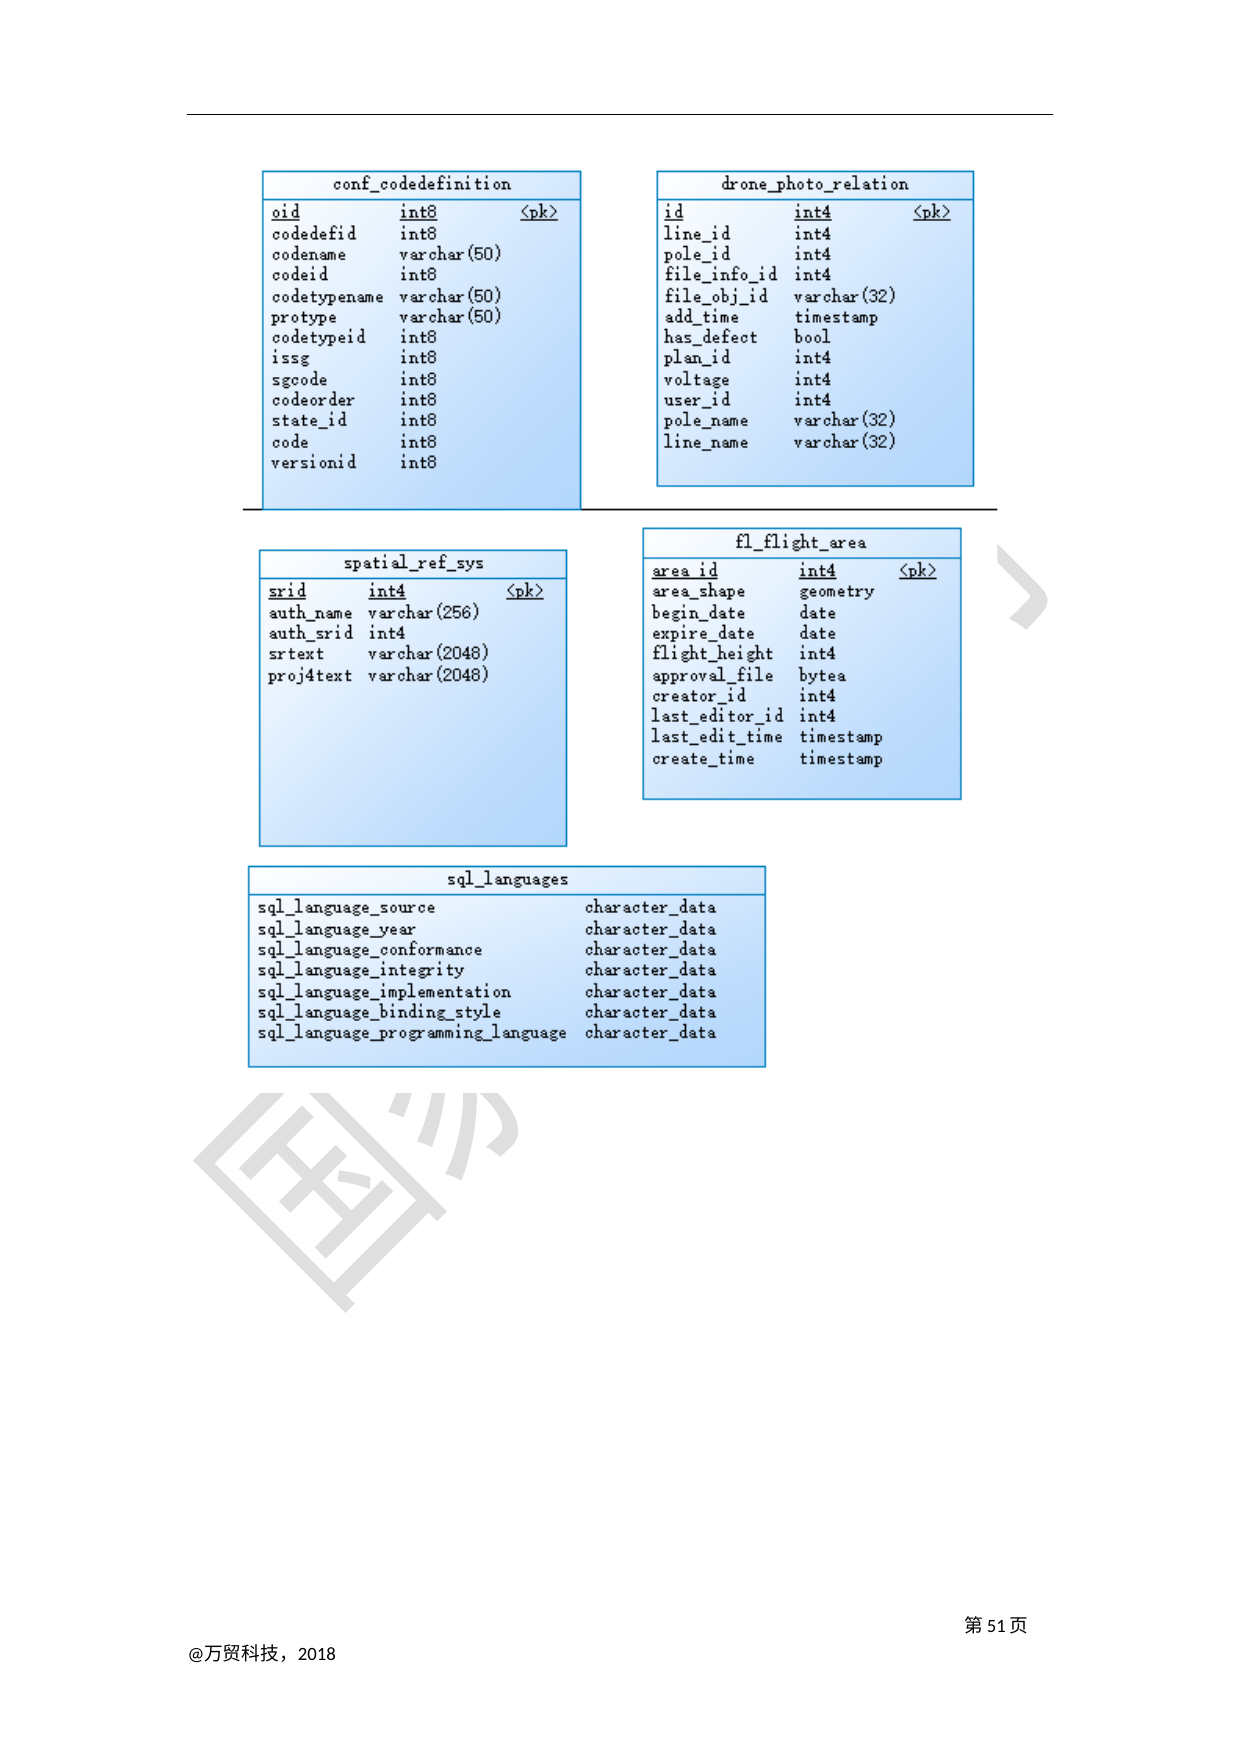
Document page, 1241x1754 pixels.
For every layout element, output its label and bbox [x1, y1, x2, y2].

picture [242, 150, 998, 1093]
